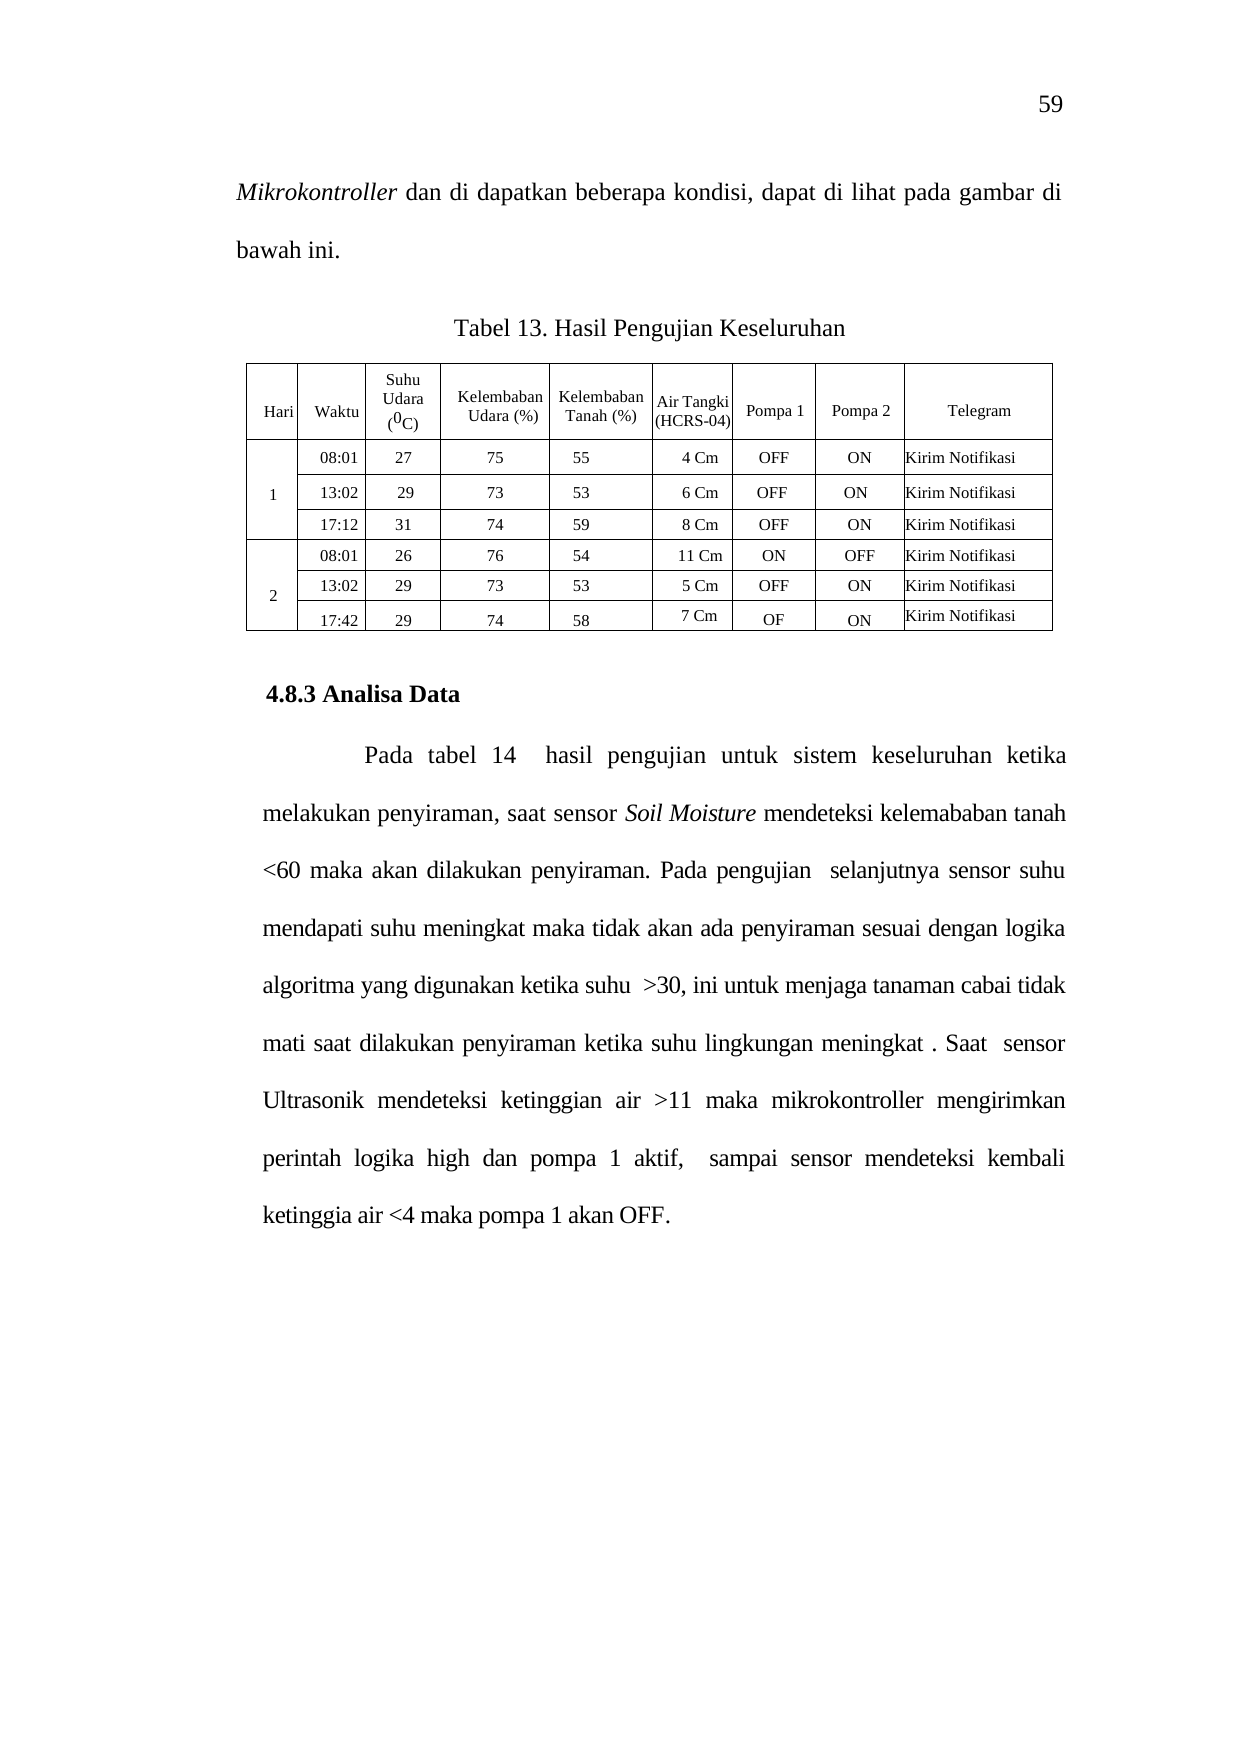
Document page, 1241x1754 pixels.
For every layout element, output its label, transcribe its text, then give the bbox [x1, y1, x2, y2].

table_cell 55 [550, 440, 652, 474]
table_cell 13:02 [298, 475, 365, 509]
table_cell Kirim Notifikasi [905, 571, 1052, 600]
table_cell 73 [441, 475, 549, 509]
table_cell Kirim Notifikasi [905, 510, 1052, 539]
table_cell 17:12 [298, 510, 365, 539]
table_cell ON [816, 601, 904, 630]
text Pada tabel 14 hasil pengujian untuk sistem keseluruhan ketika melakukan penyiraman, saat sensor Soil Moisture mendeteksi kelemababan tanah <60 maka akan dilakukan penyiraman. Pada pengujian selanjutnya sensor suhu mendapati suhu meningkat maka tidak akan ada penyiraman sesuai dengan logika algoritma yang digunakan ketika suhu >30, ini untuk menjaga tanaman cabai tidak mati saat dilakukan penyiraman ketika suhu lingkungan meningkat . Saat sensor Ultrasonik mendeteksi ketinggian air >11 maka mikrokontroller mengirimkan perintah logika high dan pompa 1 aktif, sampai sensor mendeteksi kembali ketinggia air <4 maka pompa 1 akan OFF. [262, 740, 1066, 1229]
table_cell OFF [733, 510, 815, 539]
table_cell OFF [733, 571, 815, 600]
table_header Hari [247, 364, 297, 439]
table_cell 4 Cm [653, 440, 732, 474]
table_cell 73 [441, 571, 549, 600]
table_cell OFF [816, 540, 904, 570]
table_cell 31 [366, 510, 440, 539]
table_cell OFF [733, 601, 815, 630]
table_cell 53 [550, 475, 652, 509]
table_cell Kirim Notifikasi [905, 475, 1052, 509]
table_cell Kirim Notifikasi [905, 440, 1052, 474]
table_cell 08:01 [298, 440, 365, 474]
table_cell Kirim Notifikasi [905, 601, 1052, 630]
table_cell 75 [441, 440, 549, 474]
table_cell 58 [550, 601, 652, 630]
table_cell 08:01 [298, 540, 365, 570]
table_cell 74 [441, 510, 549, 539]
table_header Waktu [298, 364, 365, 439]
table_header Suhu Udara (0C) [366, 364, 440, 439]
table_cell ON [733, 540, 815, 570]
table_header Pompa 1 [733, 364, 815, 439]
table_cell 76 [441, 540, 549, 570]
table_header Kelembaban Udara (%) [441, 364, 549, 439]
table_cell 59 [550, 510, 652, 539]
table_cell 11 Cm [653, 540, 732, 570]
table_cell ON [816, 510, 904, 539]
table_cell 54 [550, 540, 652, 570]
table_cell ON [816, 475, 904, 509]
table_cell 7 Cm [653, 601, 732, 630]
table_cell Kirim Notifikasi [905, 540, 1052, 570]
table_cell 29 [366, 571, 440, 600]
table_cell 6 Cm [653, 475, 732, 509]
table_header Telegram [905, 364, 1052, 439]
table_cell 29 [366, 475, 440, 509]
table_cell 26 [366, 540, 440, 570]
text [236, 177, 1063, 263]
table_cell 29 [366, 601, 440, 630]
subtitle 4.8.3 Analisa Data [266, 679, 1063, 707]
table_cell OFF [733, 475, 815, 509]
table_cell OFF [733, 440, 815, 474]
table_header Pompa 2 [816, 364, 904, 439]
table_cell ON [816, 571, 904, 600]
table_cell 17:42 [298, 601, 365, 630]
table_cell ON [816, 440, 904, 474]
table_cell 1 [247, 440, 297, 539]
table_cell 8 Cm [653, 510, 732, 539]
table_cell 53 [550, 571, 652, 600]
table_cell 13:02 [298, 571, 365, 600]
table_cell 27 [366, 440, 440, 474]
table_header Kelembaban Tanah (%) [550, 364, 652, 439]
table_cell 2 [247, 540, 297, 630]
table_header Air Tangki (HCRS-04) [653, 364, 732, 439]
table_cell 5 Cm [653, 571, 732, 600]
text Tabel 14. Hasil Pengujian Keseluruhan [236, 313, 1063, 342]
table_cell 74 [441, 601, 549, 630]
